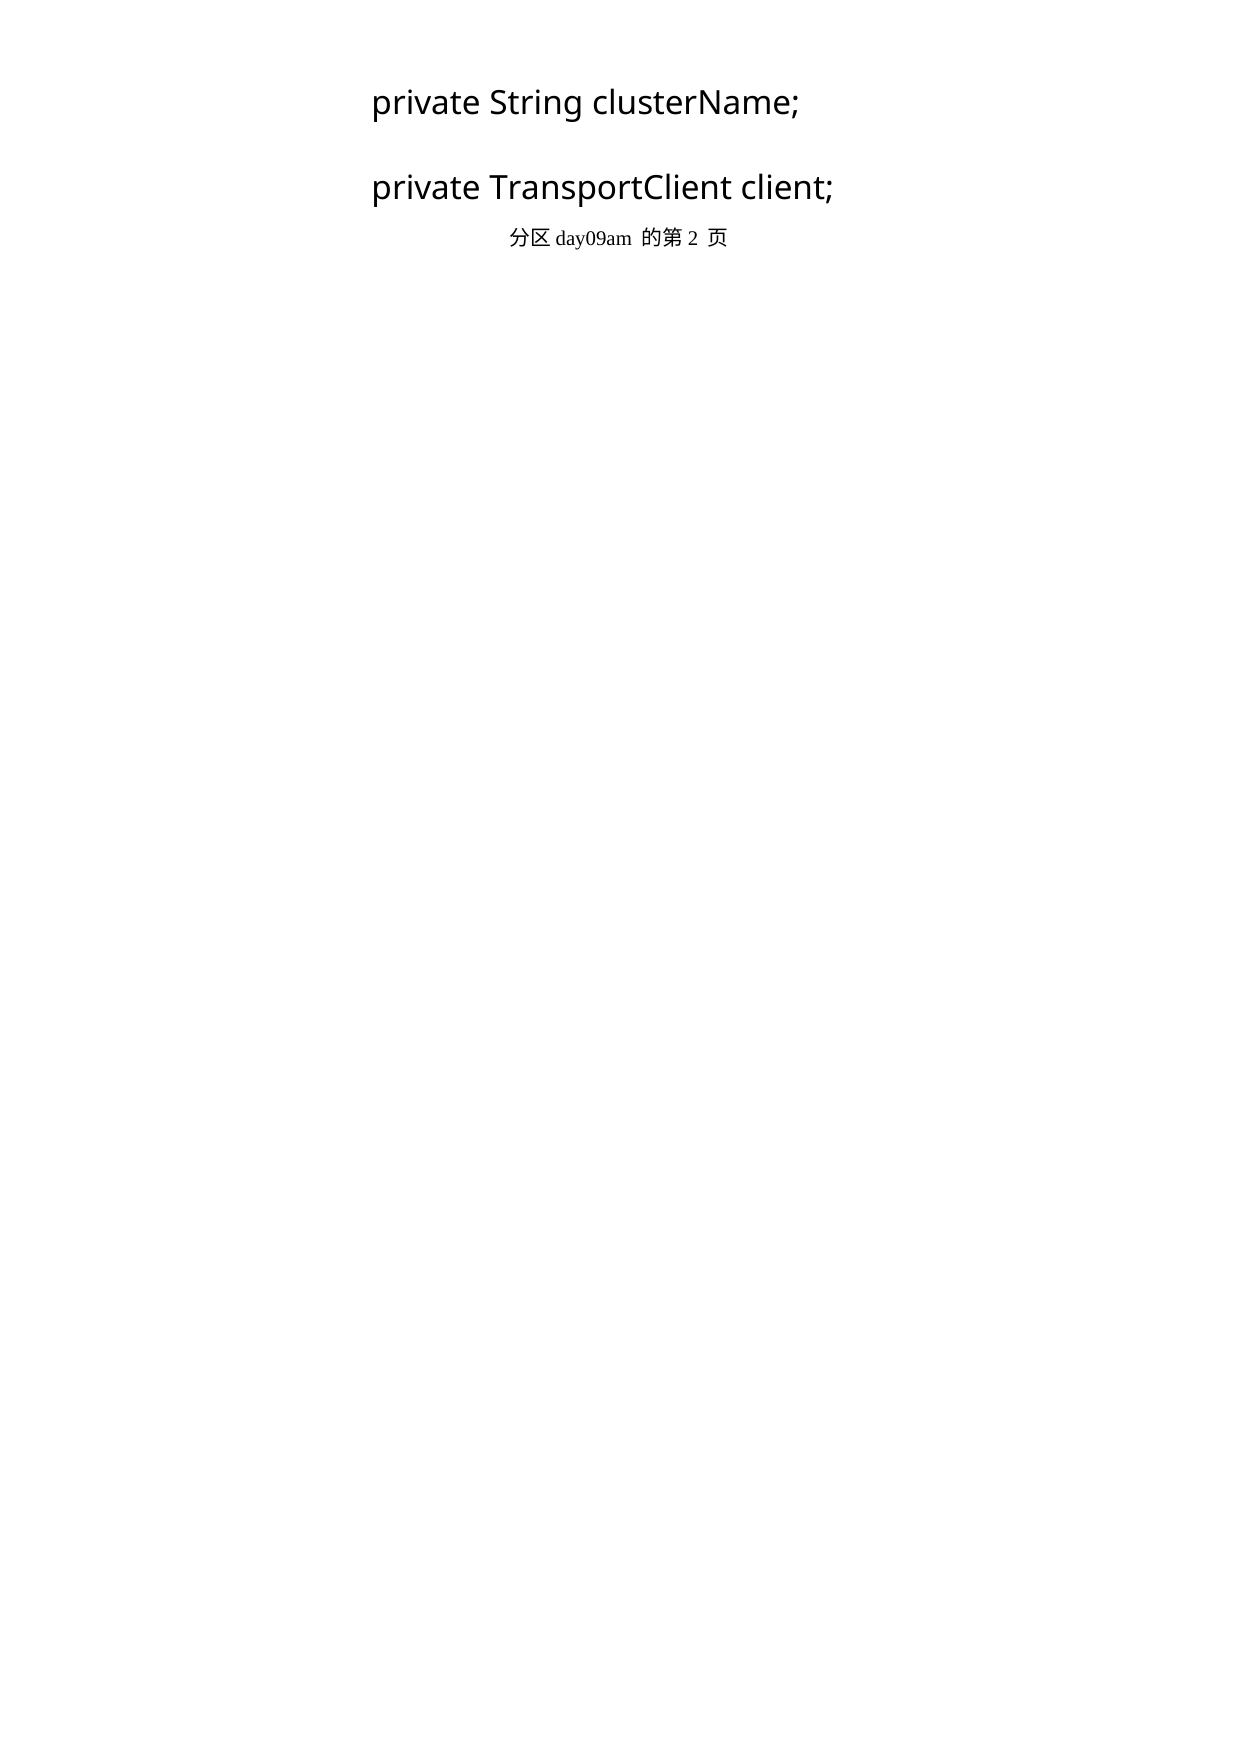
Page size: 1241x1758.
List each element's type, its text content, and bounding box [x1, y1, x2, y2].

text 分区 day09am的第 2页 [509, 224, 1207, 251]
text private TransportClient client; [371, 164, 1207, 208]
text private String clusterName; [371, 79, 1207, 123]
